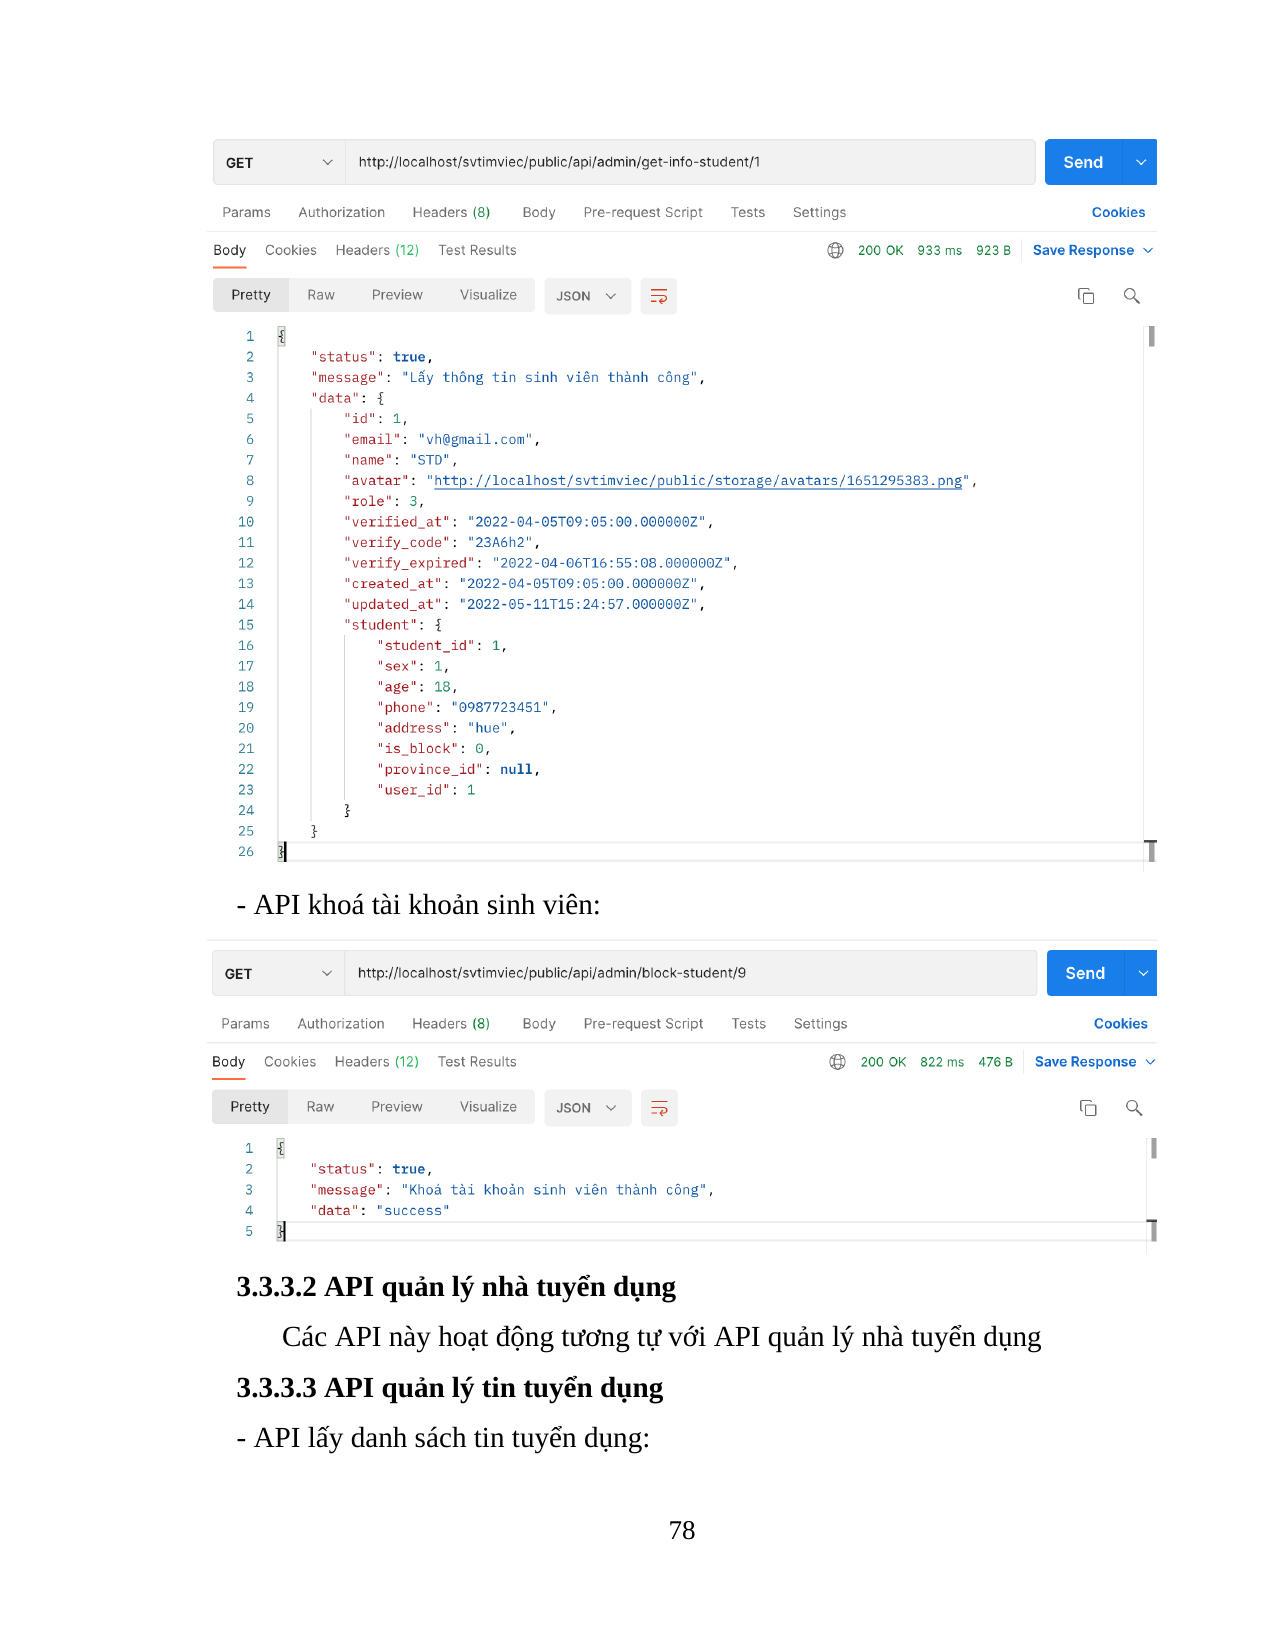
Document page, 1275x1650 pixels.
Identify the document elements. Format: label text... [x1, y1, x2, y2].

text 3.3.3.3 API quản lý tin tuyển dụng [236, 1370, 1157, 1403]
text - API khoá tài khoản sinh viên: [236, 887, 1157, 921]
text - API lấy danh sách tin tuyển dụng: [236, 1420, 1157, 1453]
text 3.3.3.2 API quản lý nhà tuyển dụng [236, 1269, 1157, 1303]
picture [206, 132, 1157, 872]
text Các API này hoạt động tương tự với API quản lý nhà tuyển dụng [236, 1319, 1157, 1353]
picture [206, 937, 1157, 1254]
